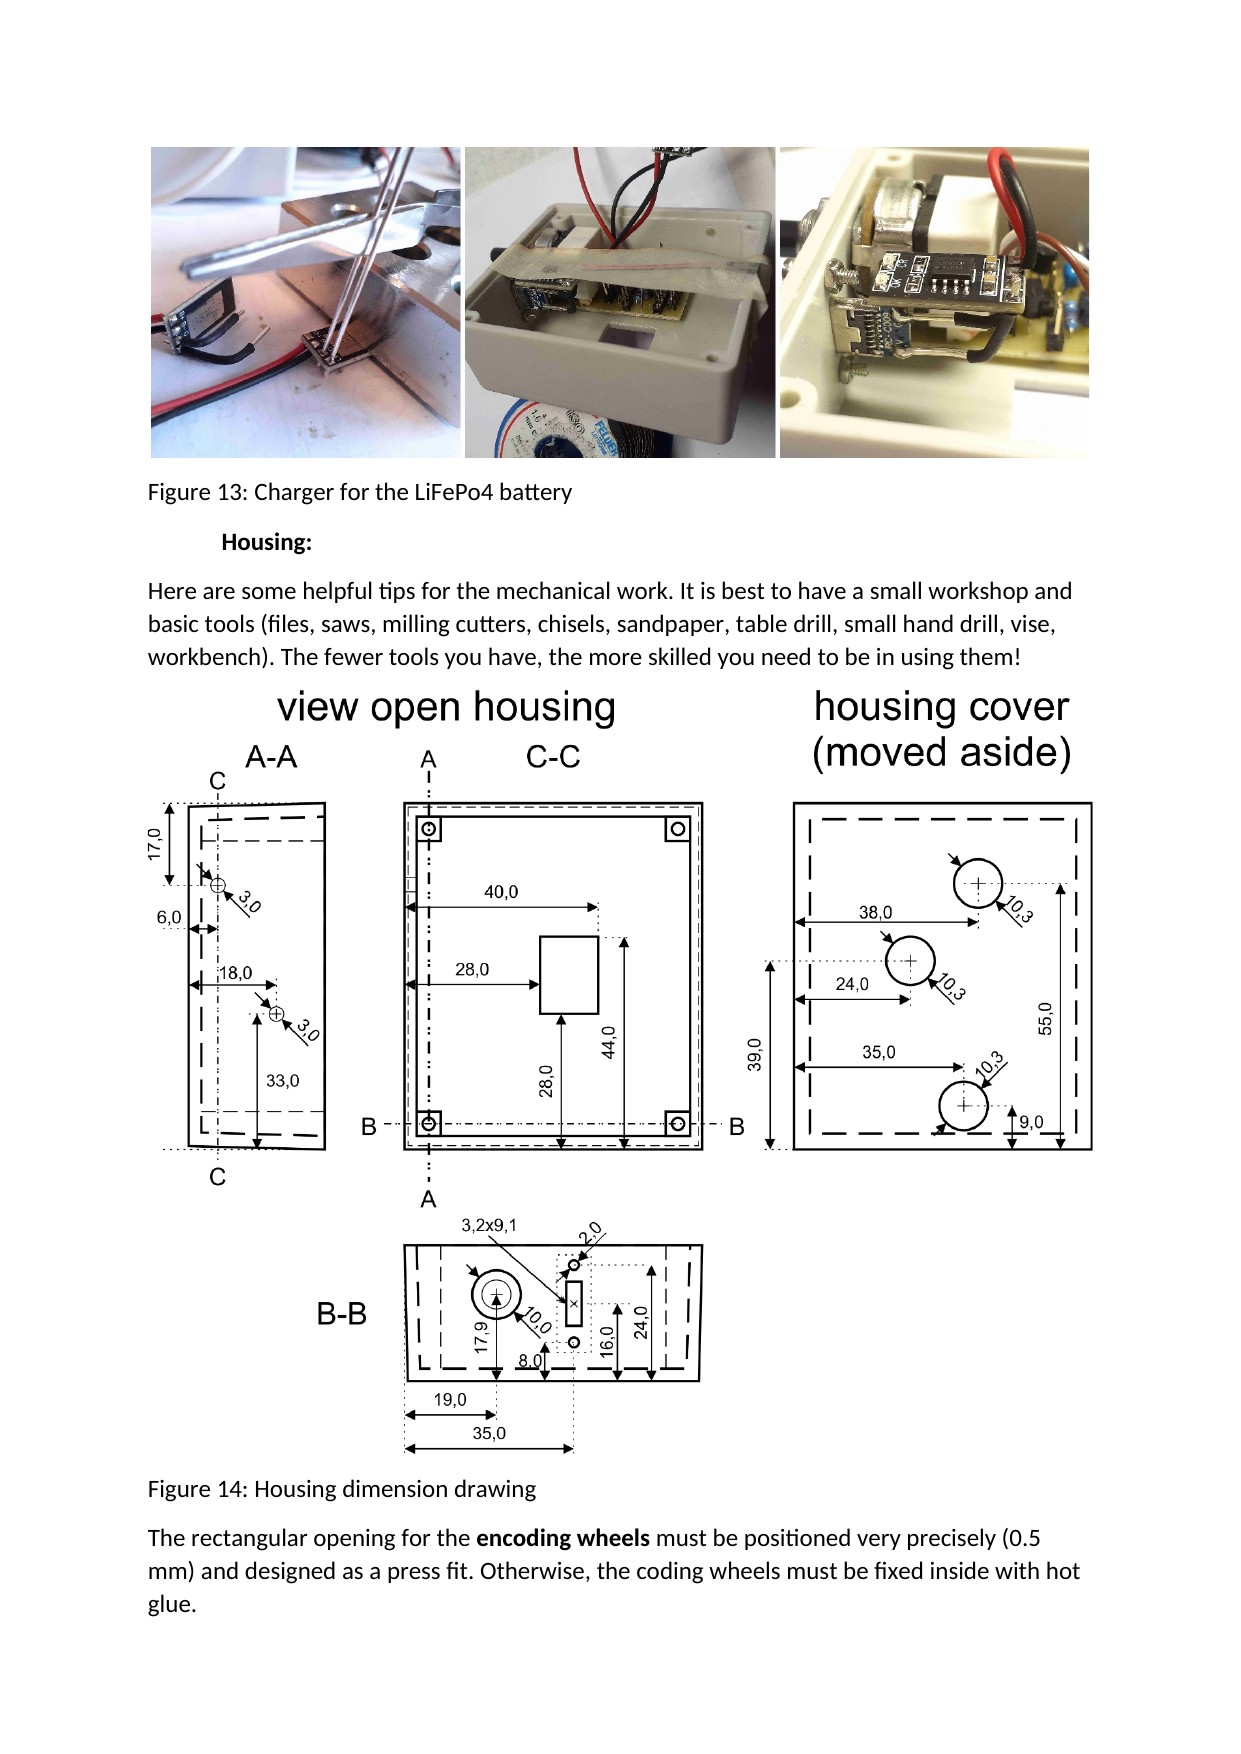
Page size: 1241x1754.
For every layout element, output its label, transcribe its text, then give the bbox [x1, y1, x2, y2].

picture [147, 690, 1093, 1454]
text Figure 13: Charger for the LiFePo4 battery [148, 476, 1093, 507]
text Here are some helpful tips for the mechanical work. It is best to have a small workshop and basic tools (files, saws, milling cutters, chisels, sandpaper, table drill, small hand drill, vise, workbench). The fewer tools you have, the more skilled you need to be in using them! [148, 575, 1093, 672]
text Housing: [148, 526, 1093, 556]
picture [151, 147, 1090, 458]
text The rectangular opening for the encoding wheels must be positioned very precisely (0.5 mm) and designed as a press fit. Otherwise, the coding wheels must be fixed inside with hot glue. [148, 1522, 1093, 1619]
text Figure 14: Housing dimension drawing [148, 1473, 1093, 1503]
